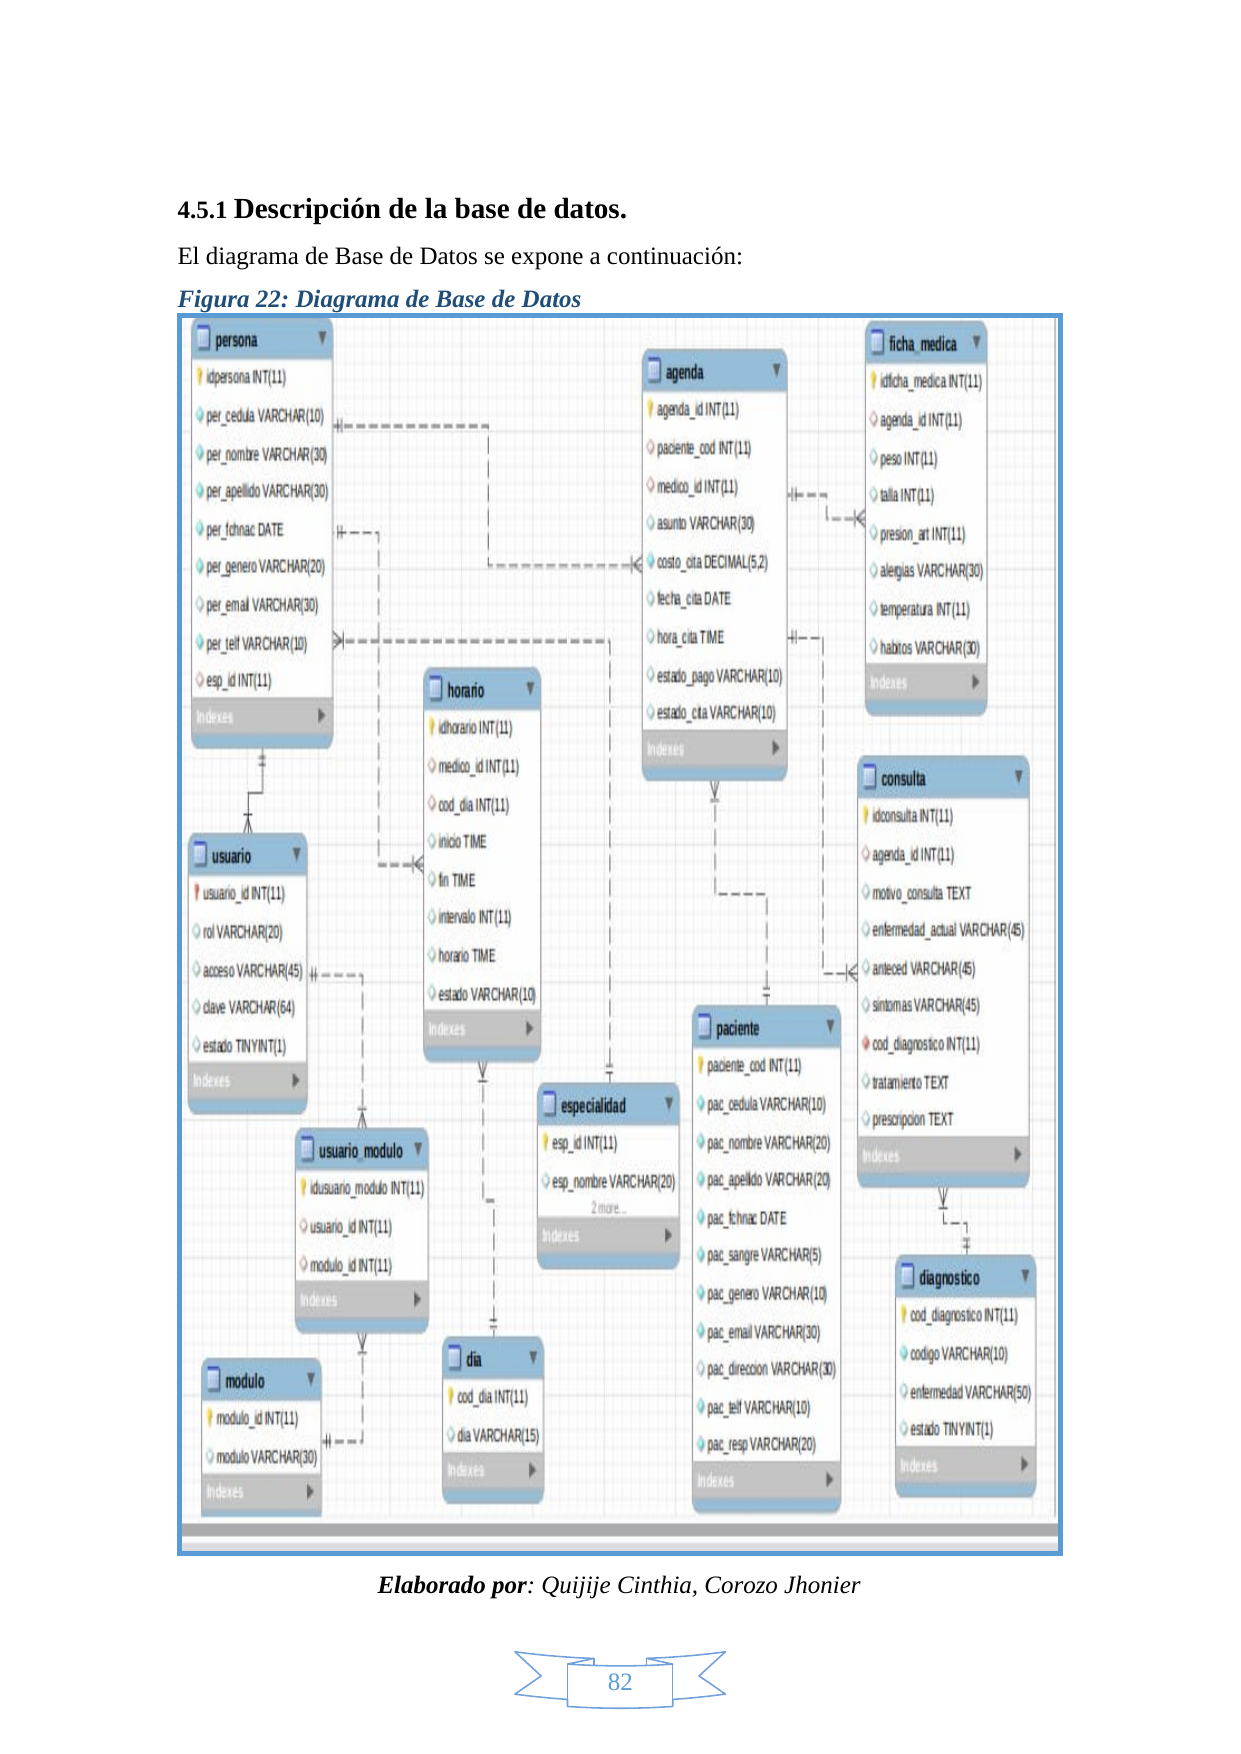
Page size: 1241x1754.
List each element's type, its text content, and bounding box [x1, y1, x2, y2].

picture [182, 318, 1058, 1551]
text 4.5.1 Descripción de la base de datos. [177, 191, 1063, 224]
text Elaborado por: Quijije Cinthia, Corozo Jhonier [177, 1570, 1063, 1599]
text El diagrama de Base de Datos se expone a continuación: [177, 241, 1063, 270]
text Figura 22: Diagrama de Base de Datos [177, 284, 1063, 313]
